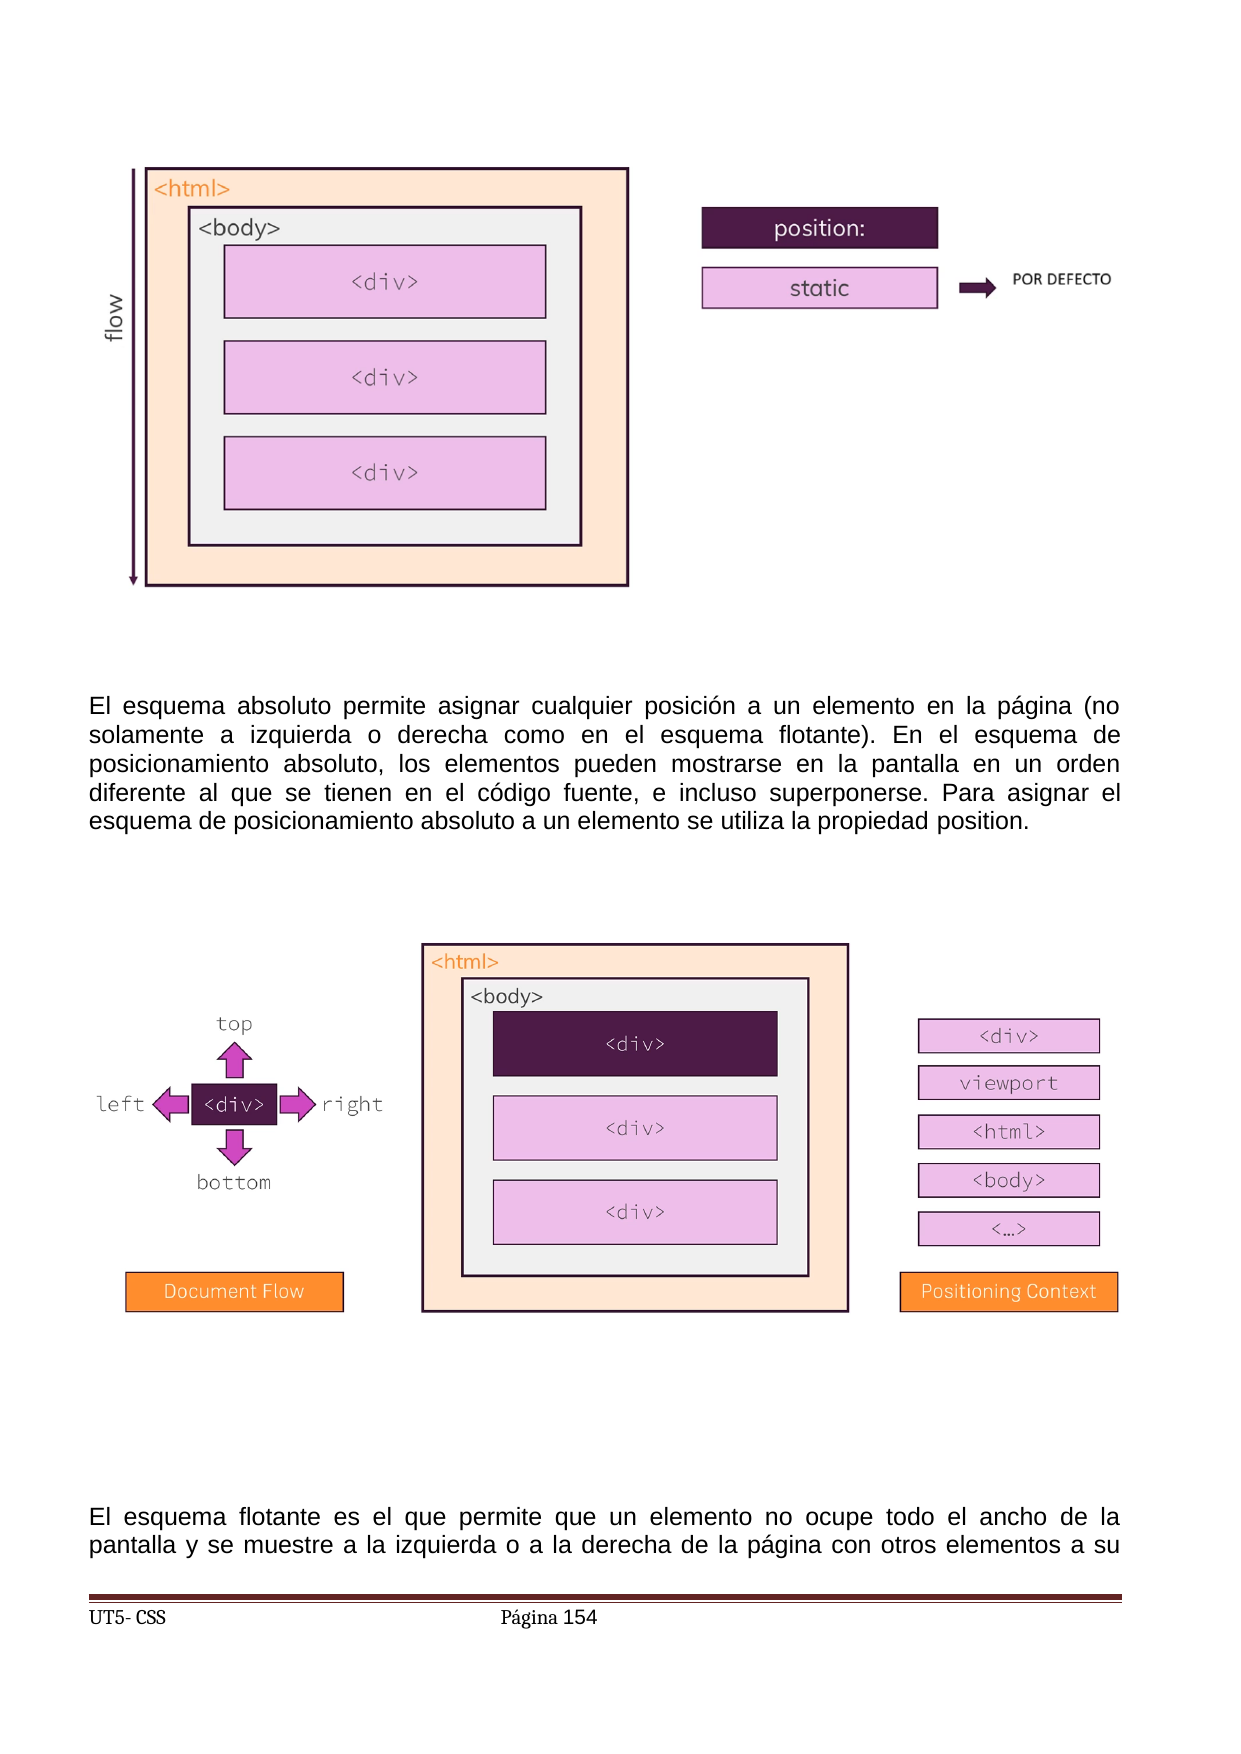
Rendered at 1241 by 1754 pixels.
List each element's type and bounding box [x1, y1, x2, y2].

picture [88, 150, 1120, 597]
picture [88, 888, 1123, 1325]
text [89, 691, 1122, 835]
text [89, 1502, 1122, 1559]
